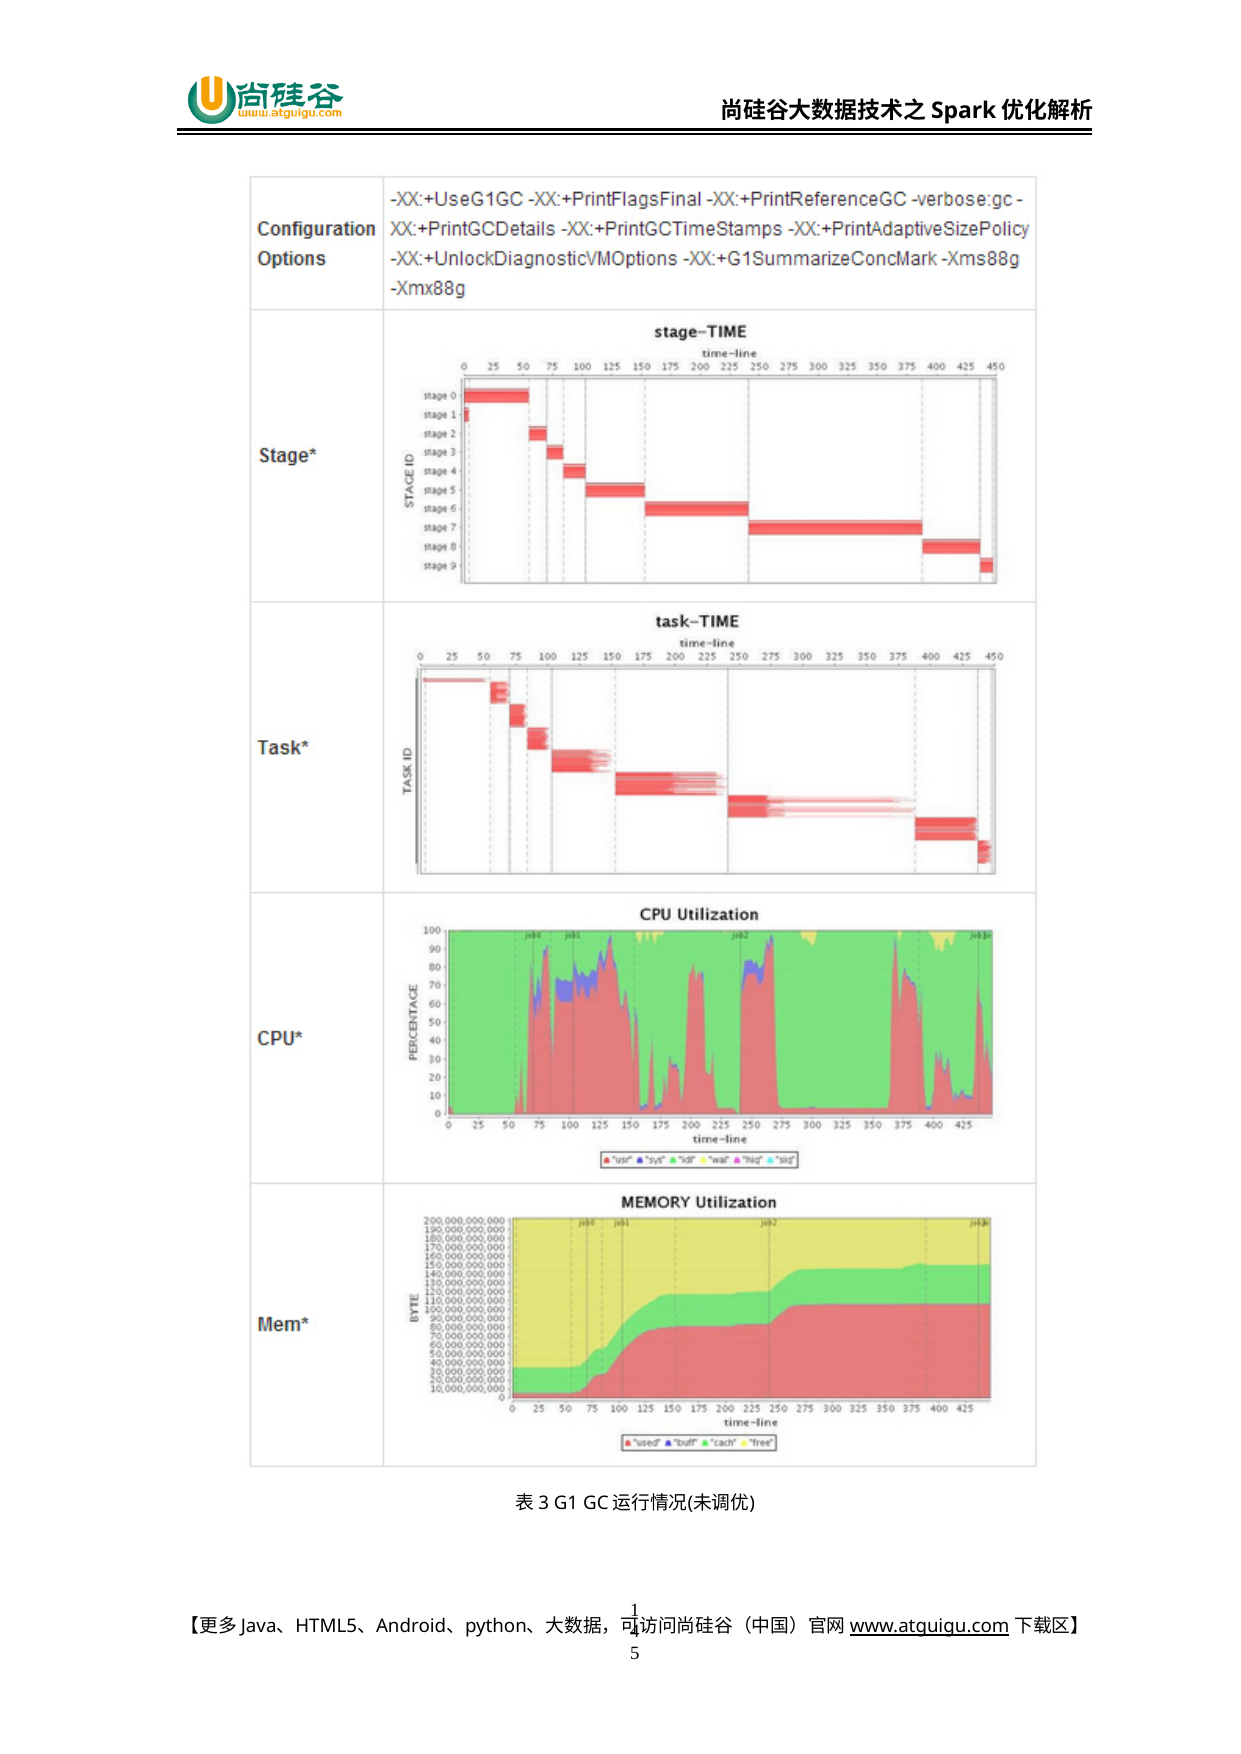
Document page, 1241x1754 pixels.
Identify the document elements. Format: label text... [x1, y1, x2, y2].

picture [177, 68, 362, 128]
picture [242, 167, 1048, 1472]
